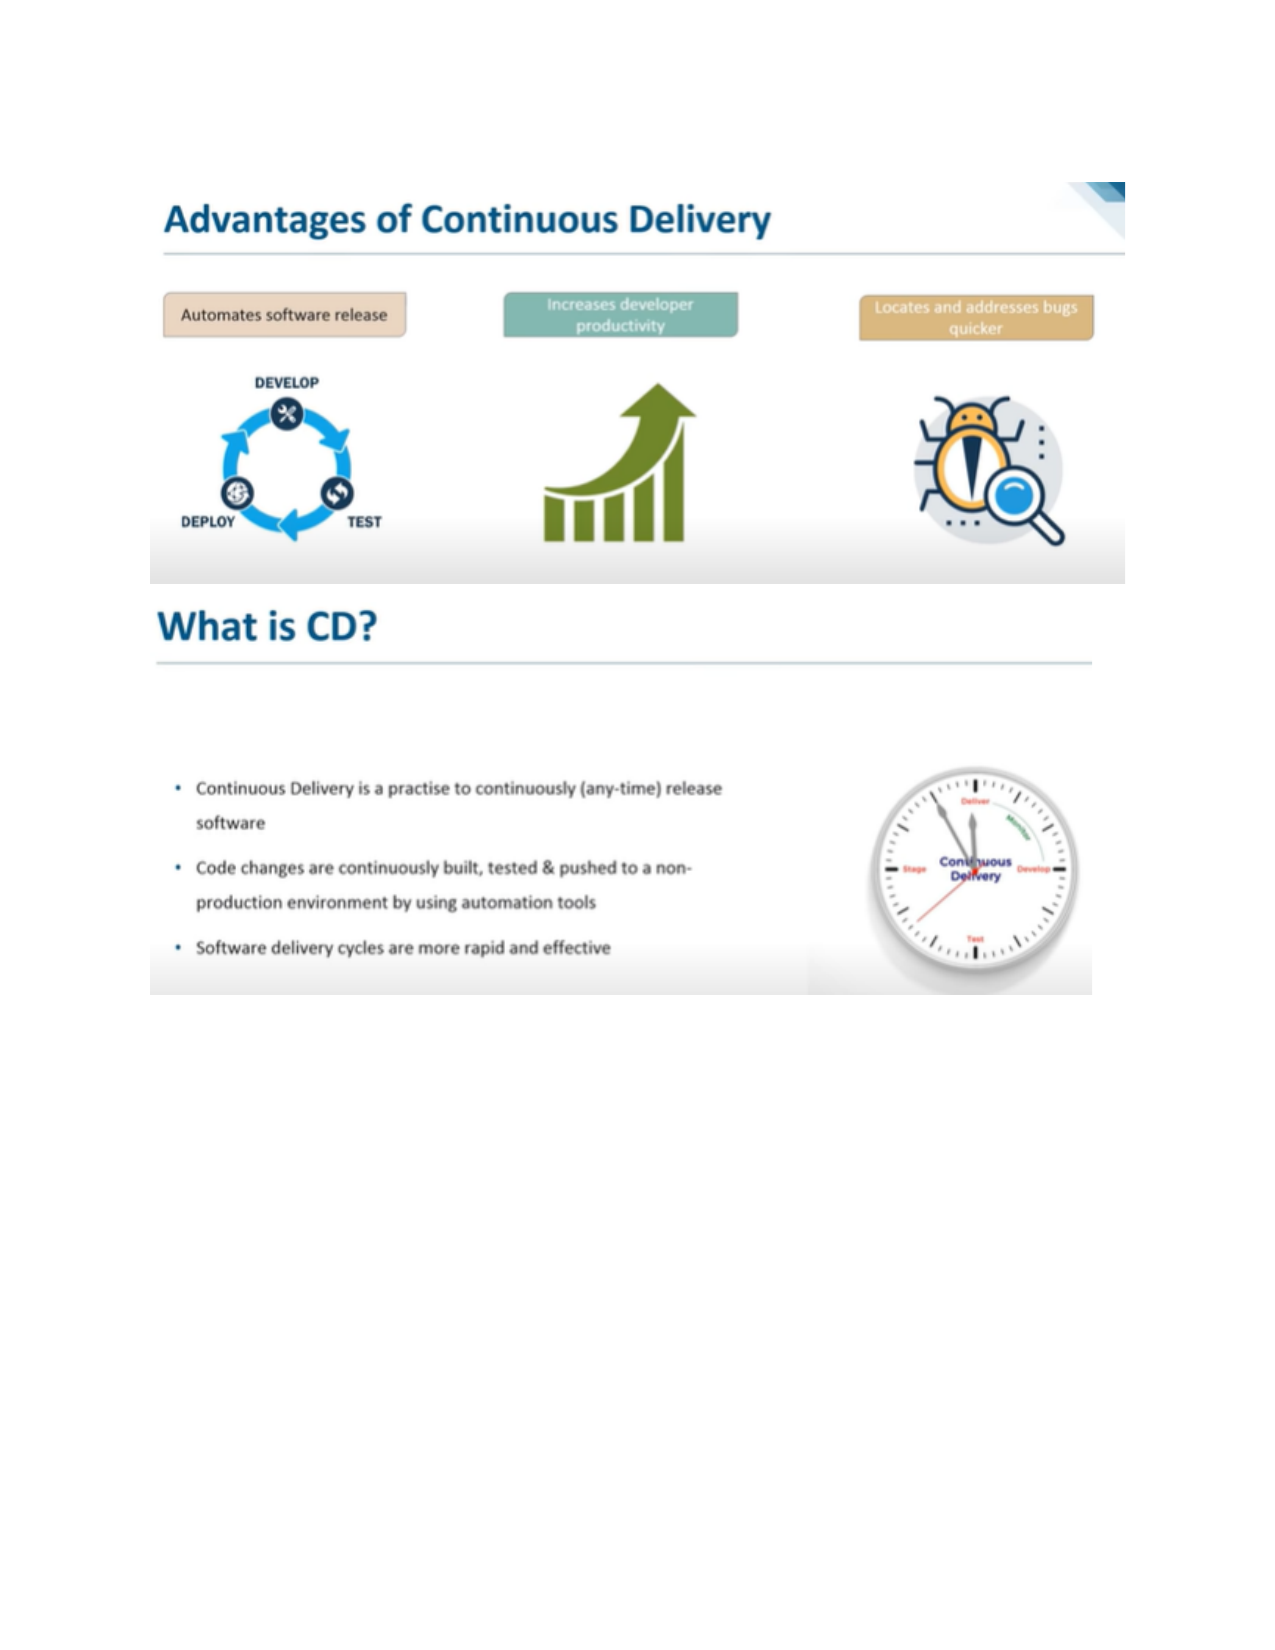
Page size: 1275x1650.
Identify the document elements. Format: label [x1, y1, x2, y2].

picture [150, 602, 1093, 995]
picture [150, 182, 1125, 584]
